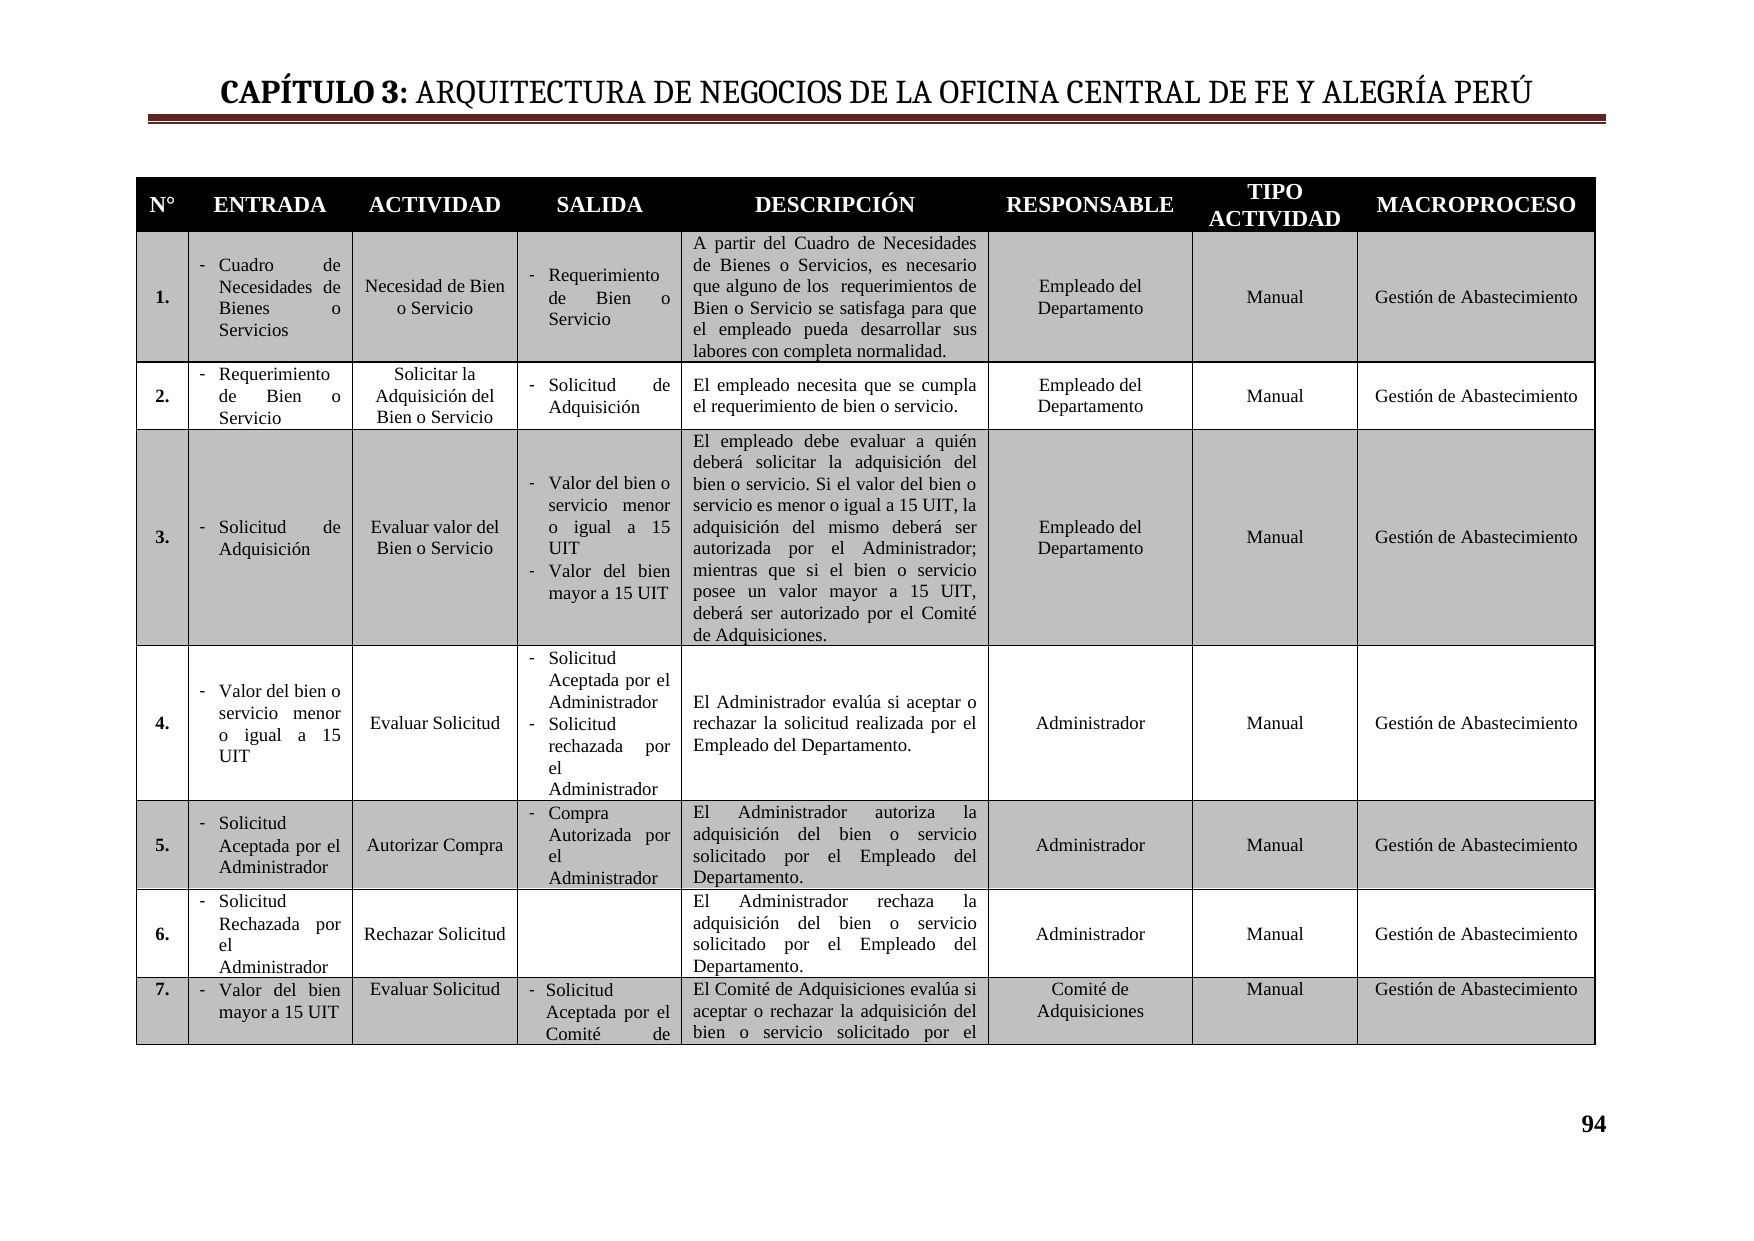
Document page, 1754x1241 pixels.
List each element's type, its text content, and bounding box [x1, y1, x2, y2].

table_cell El empleado necesita que se cumpla el requerimiento de bien o servicio. [682, 363, 988, 428]
table_cell Manual [1193, 978, 1357, 1044]
table_cell Rechazar Solicitud [353, 890, 517, 977]
table_cell Manual [1193, 363, 1357, 428]
table_cell Cuadro de Necesidades de Bienes o Servicios [189, 232, 352, 361]
table_cell Gestión de Abastecimiento [1358, 430, 1594, 645]
table_cell Requerimiento de Bien o Servicio [518, 232, 681, 361]
table_cell Empleado del Departamento [989, 430, 1192, 645]
table_cell Empleado del Departamento [989, 363, 1192, 428]
table_cell Gestión de Abastecimiento [1358, 232, 1594, 361]
table_cell 6. [137, 890, 188, 977]
table_cell [518, 890, 681, 977]
table_cell El Administrador rechaza la adquisición del bien o servicio solicitado por el Empleado del Departamento. [682, 890, 988, 977]
table_cell 5. [137, 801, 188, 888]
table_cell Manual [1193, 232, 1357, 361]
table_cell El Administrador evalúa si aceptar o rechazar la solicitud realizada por el Empleado del Departamento. [682, 646, 988, 800]
table_cell Valor del bien o servicio menor o igual a 15 UIT [189, 646, 352, 800]
table_cell Administrador [989, 890, 1192, 977]
table_cell Empleado del Departamento [989, 232, 1192, 361]
table_cell 2. [137, 363, 188, 428]
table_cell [989, 978, 1192, 1044]
table_cell Solicitud Aceptada por el Administrador [189, 801, 352, 888]
table_cell 7. [137, 978, 188, 1044]
table_cell Evaluar valor del Bien o Servicio [353, 430, 517, 645]
table_cell Gestión de Abastecimiento [1358, 801, 1594, 888]
table_cell Evaluar Solicitud [353, 646, 517, 800]
table_cell A partir del Cuadro de Necesidades de Bienes o Servicios, es necesario que alguno de los requerimientos de Bien o Servicio se satisfaga para que el empleado pueda desarrollar sus labores con completa normalidad. [682, 232, 988, 361]
table_header TIPO ACTIVIDAD [1193, 178, 1357, 231]
table_cell Gestión de Abastecimiento [1358, 363, 1594, 428]
table_header MACROPROCESO [1358, 178, 1594, 231]
table_cell Solicitar la Adquisición del Bien o Servicio [353, 363, 517, 428]
table_cell Administrador [989, 801, 1192, 888]
table_header SALIDA [518, 178, 681, 231]
table_cell El empleado debe evaluar a quién deberá solicitar la adquisición del bien o servicio. Si el valor del bien o servicio es menor o igual a 15 UIT, la adquisición del mismo deberá ser autorizada por el Administrador; mientras que si el bien o servicio posee un valor mayor a 15 UIT, deberá ser autorizado por el Comité de Adquisiciones. [682, 430, 988, 645]
table_cell Gestión de Abastecimiento [1358, 890, 1594, 977]
table_cell El Administrador autoriza la adquisición del bien o servicio solicitado por el Empleado del Departamento. [682, 801, 988, 888]
table_cell Solicitud Aceptada por el Administrador Solicitud rechazada por el Administrador [518, 646, 681, 800]
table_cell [682, 978, 988, 1044]
table_header DESCRIPCIÓN [682, 178, 988, 231]
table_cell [518, 978, 681, 1044]
table_cell Manual [1193, 801, 1357, 888]
table_cell Requerimiento de Bien o Servicio [189, 363, 352, 428]
table_cell Autorizar Compra [353, 801, 517, 888]
table_header ACTIVIDAD [353, 178, 517, 231]
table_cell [189, 978, 352, 1044]
table_header RESPONSABLE [989, 178, 1192, 231]
table_cell 4. [137, 646, 188, 800]
table_cell Gestión de Abastecimiento [1358, 646, 1594, 800]
table_header ENTRADA [189, 178, 352, 231]
table_cell Evaluar Solicitud [353, 978, 517, 1044]
table_cell Valor del bien o servicio menor o igual a 15 UIT Valor del bien mayor a 15 UIT [518, 430, 681, 645]
table_header N° [137, 178, 188, 231]
table_cell Solicitud Rechazada por el Administrador [189, 890, 352, 977]
table_cell Solicitud de Adquisición [189, 430, 352, 645]
table_cell Compra Autorizada por el Administrador [518, 801, 681, 888]
table_cell 3. [137, 430, 188, 645]
table_cell Manual [1193, 646, 1357, 800]
table_cell 1. [137, 232, 188, 361]
table_cell Necesidad de Bien o Servicio [353, 232, 517, 361]
table_cell Manual [1193, 890, 1357, 977]
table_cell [1358, 978, 1594, 1044]
table_cell Manual [1193, 430, 1357, 645]
table_cell Solicitud de Adquisición [518, 363, 681, 428]
table_cell Administrador [989, 646, 1192, 800]
